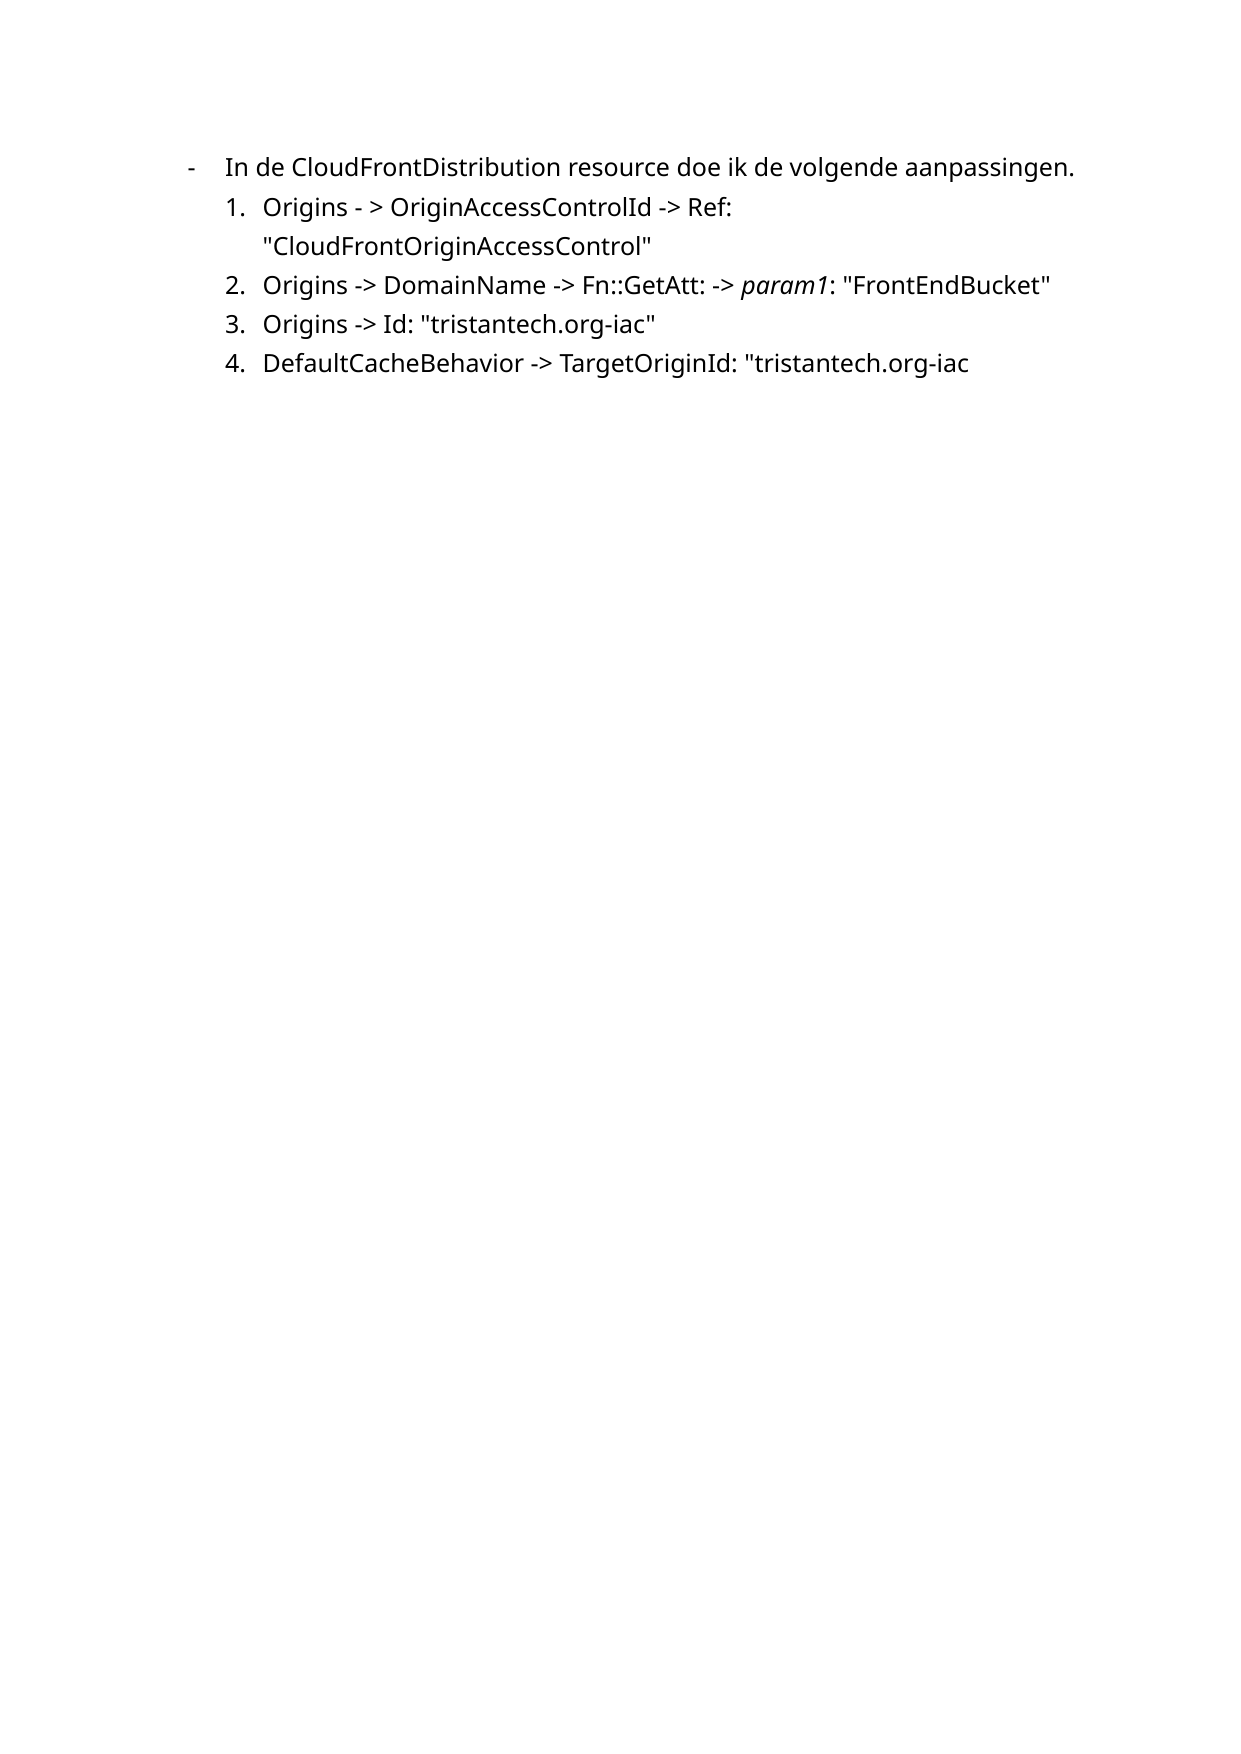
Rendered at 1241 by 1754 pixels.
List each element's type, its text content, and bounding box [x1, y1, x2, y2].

list In de CloudFrontDistribution resource doe ik de volgende aanpassingen. [187, 150, 1090, 184]
list Origins - > OriginAccessControlId -> Ref: "CloudFrontOriginAccessControl" [225, 189, 1090, 262]
list DefaultCacheBehavior -> TargetOriginId: "tristantech.org-iac [225, 346, 1090, 380]
list Origins -> Id: "tristantech.org-iac" [225, 307, 1090, 341]
list Origins -> DomainName -> Fn::GetAtt: -> param1: "FrontEndBucket" [225, 267, 1090, 302]
